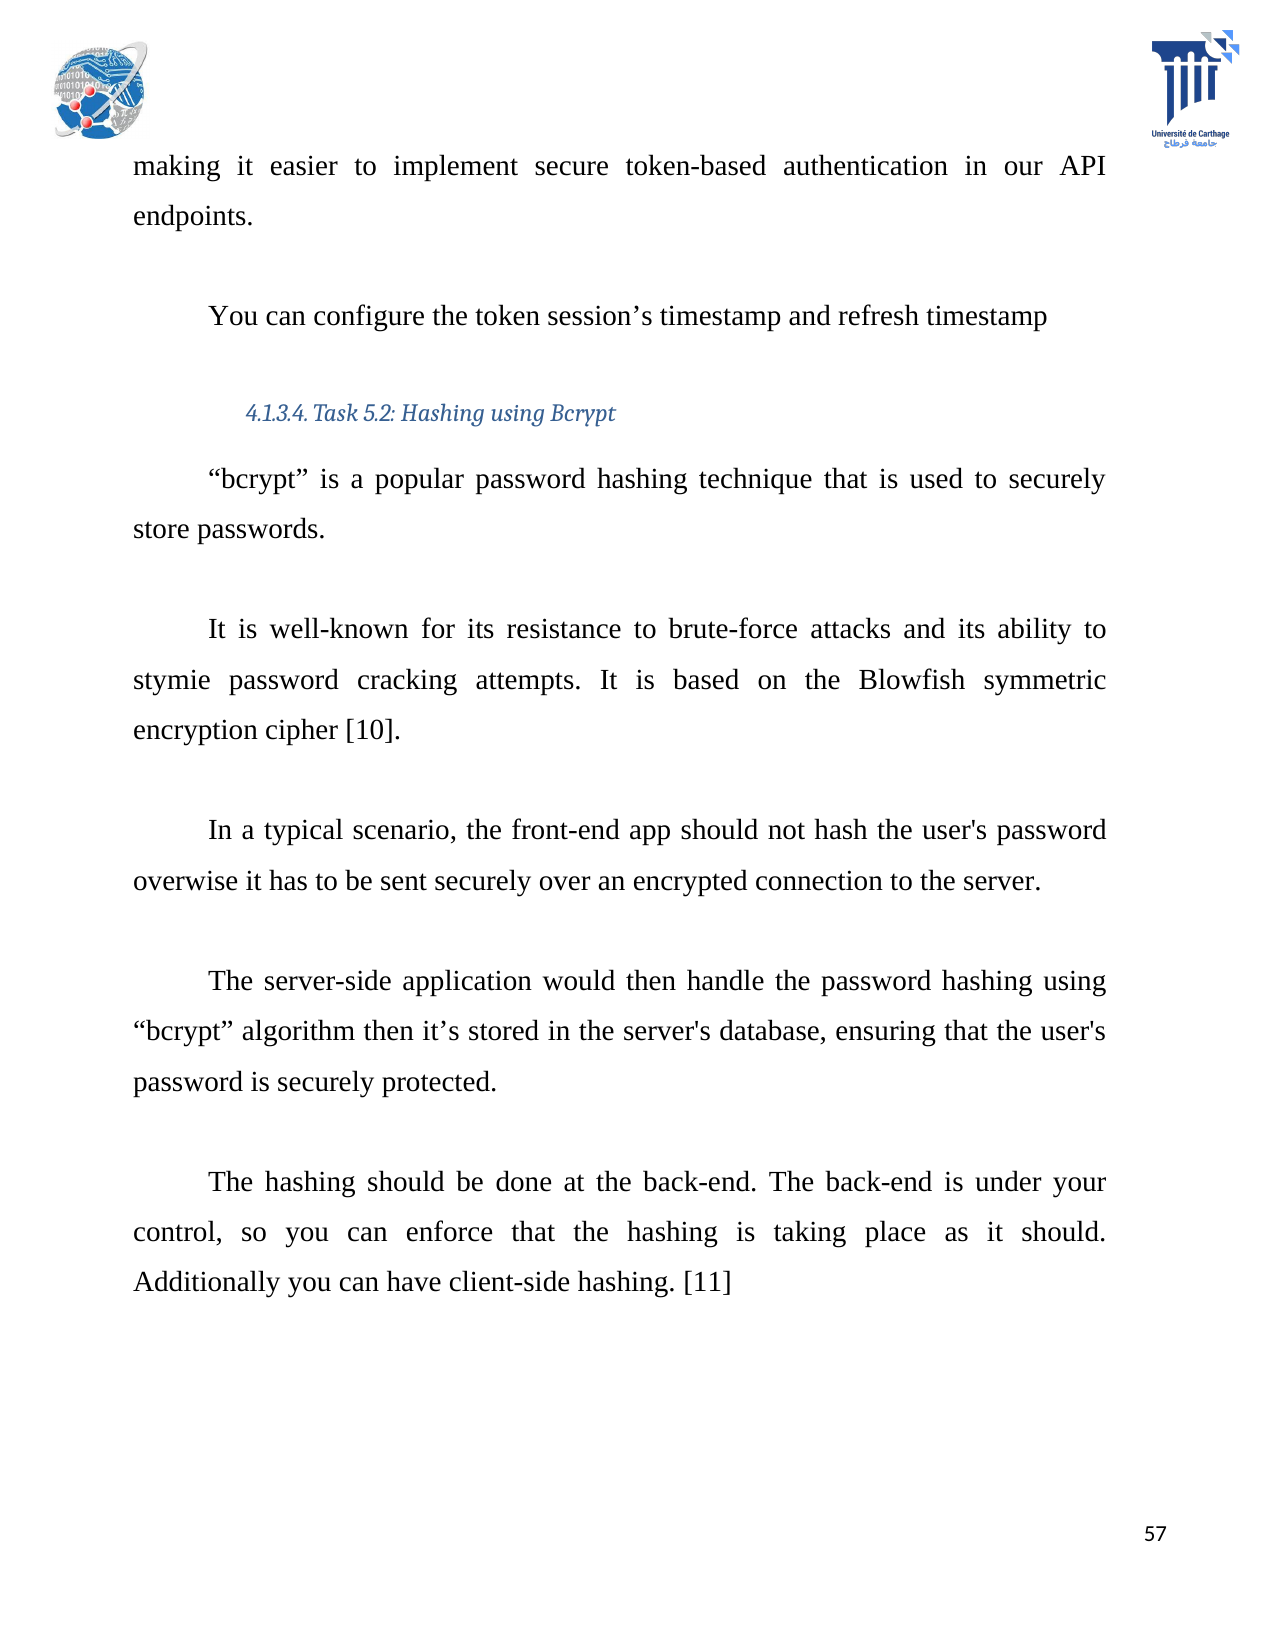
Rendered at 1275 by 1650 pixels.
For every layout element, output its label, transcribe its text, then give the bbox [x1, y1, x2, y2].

text Django provides a prebuilt for working with JWT in back-end applications. This library integrates JWT authentication into the Django REST framework, making it easier to implement secure token-based authentication in our API endpoints. [133, 349, 1107, 533]
text It is well-known for its resistance to brute-force attacks and its ability to stymie password cracking attempts. It is based on the Blowfish symmetric encryption cipher. [133, 913, 1107, 1047]
picture [51, 40, 150, 139]
title Task 5.2: Hashing using Bcrypt [245, 700, 1167, 729]
picture [1142, 30, 1240, 148]
text The server-side application would then handle the password hashing using “bcrypt” algorithm then it’s stored in the server's database, ensuring that the user's password is securely protected. [133, 1264, 1107, 1399]
text We will be setting expiration timestamps for our tokens, which can be used to manage sessions. To receive a fresh token after an expired token, the user must re-authenticate using a refresh token. [133, 148, 1107, 282]
text In a typical scenario, the front-end app should not hash the user's password overwise it has to be sent securely over an encrypted connection to the server. [133, 1114, 1107, 1198]
text “bcrypt” is a popular password hashing technique that is used to securely store passwords. [133, 762, 1107, 846]
text You can configure the token session’s timestamp and refresh timestamp [133, 600, 1107, 633]
